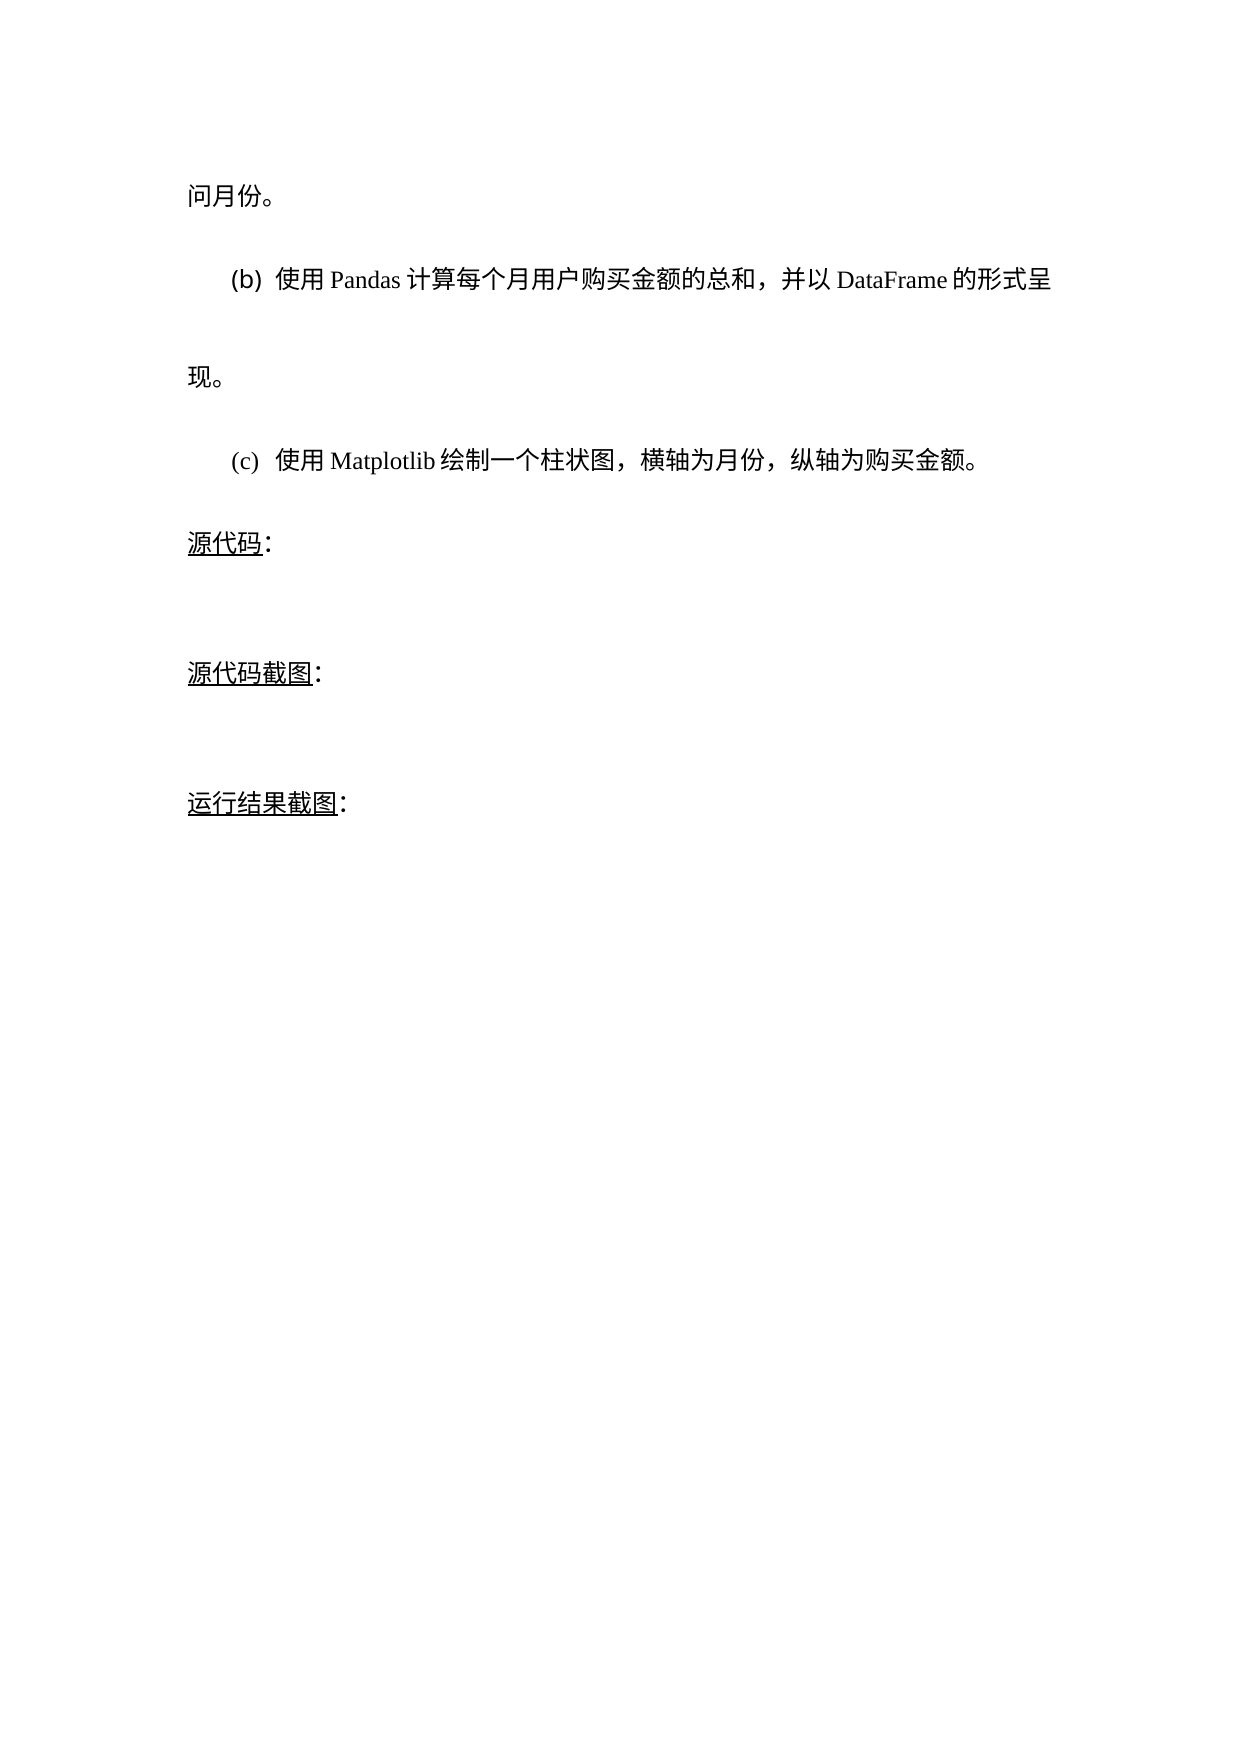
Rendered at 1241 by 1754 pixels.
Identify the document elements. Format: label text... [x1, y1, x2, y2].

text 源代码截图： [187, 639, 1053, 704]
text 源代码： [187, 509, 1053, 574]
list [187, 162, 1053, 227]
text 运行结果截图： [187, 769, 1053, 834]
list 使用Pandas计算每个月用户购买金额的总和，并以DataFrame的形式呈现。 [187, 245, 1053, 408]
list 使用Matplotlib绘制一个柱状图，横轴为月份，纵轴为购买金额。 [187, 426, 1053, 491]
